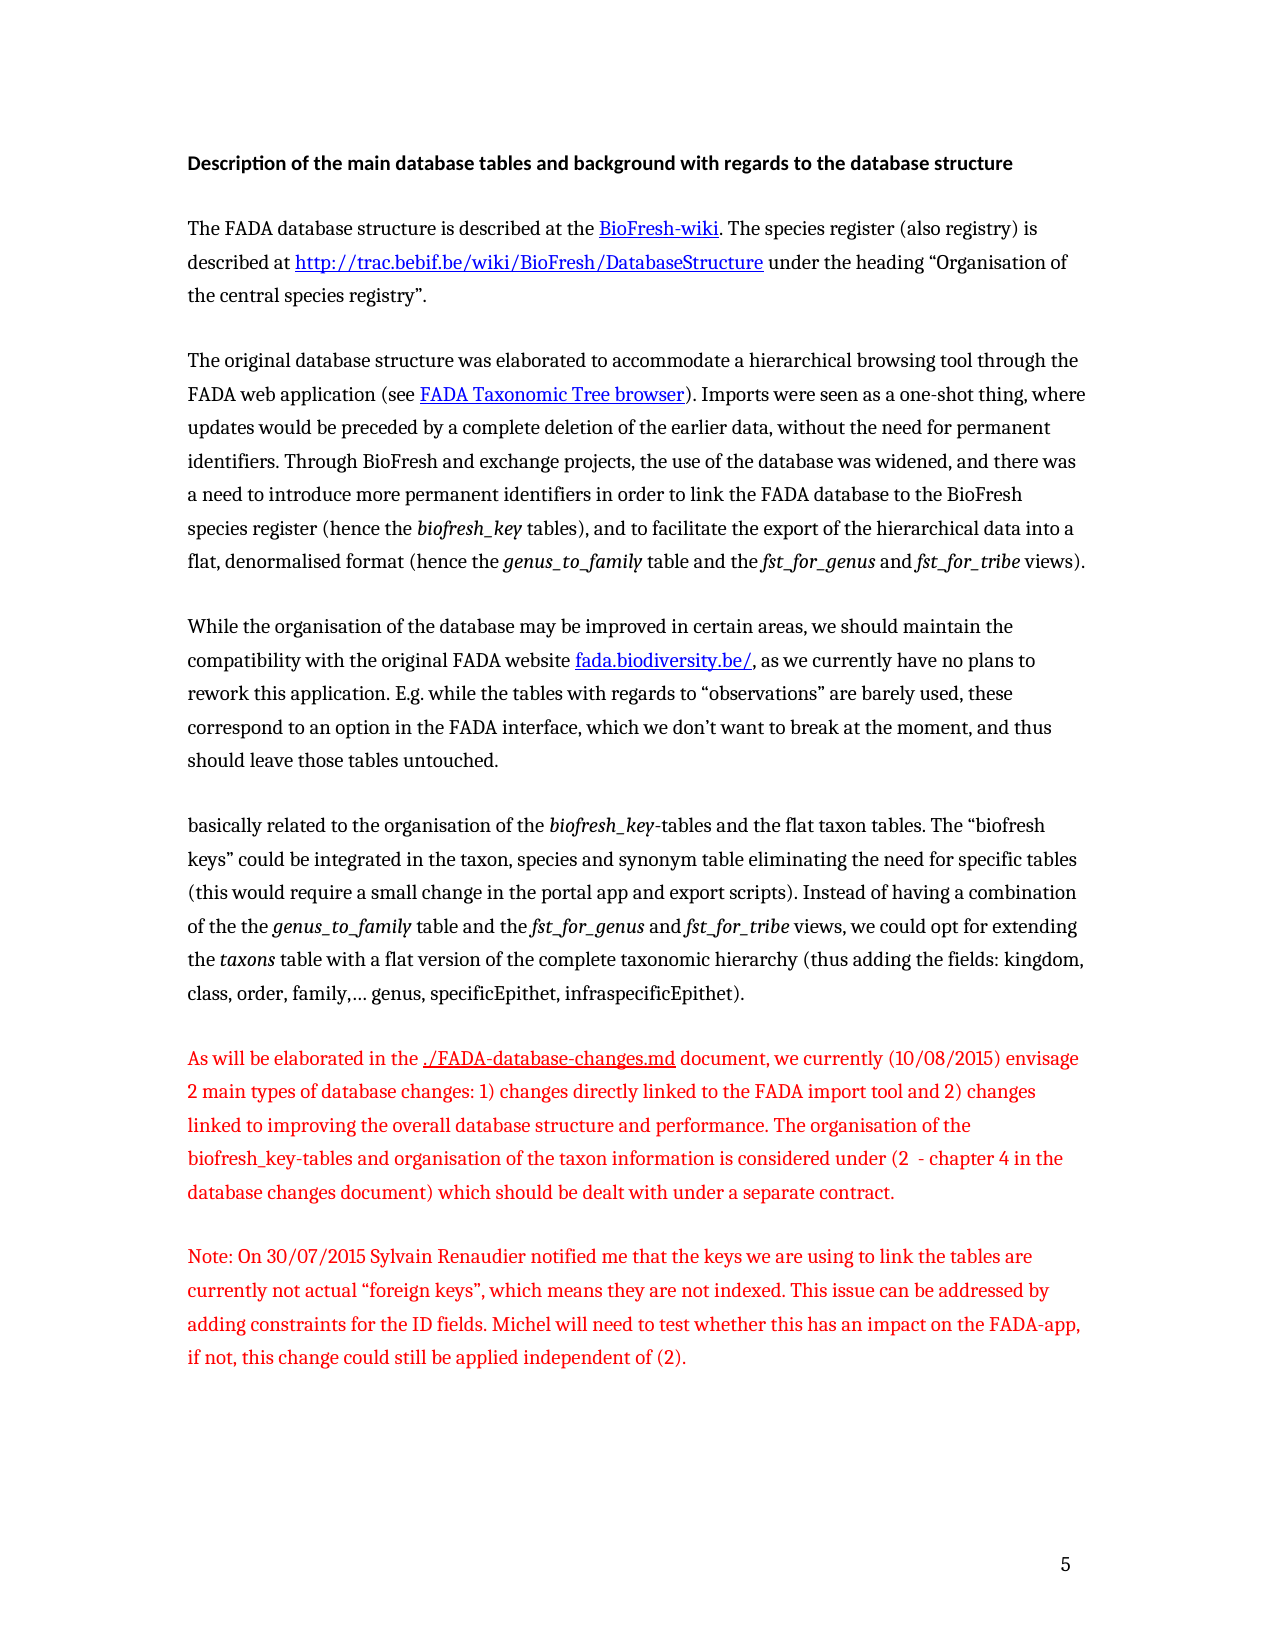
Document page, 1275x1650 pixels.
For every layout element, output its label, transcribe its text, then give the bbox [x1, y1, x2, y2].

text As will be elaborated in the ./FADA-database-changes.md document, we currently (10/08/2015) envisage 2 main types of database changes: 1) changes directly linked to the FADA import tool and 2) changes linked to improving the overall database structure and performance. The organisation of the biofresh_key-tables and organisation of the taxon information is considered under (2 - chapter 4 in the database changes document) which should be dealt with under a separate contract. [187, 1046, 1087, 1204]
text The original database structure was elaborated to accommodate a hierarchical browsing tool through the FADA web application (see FADA Taxonomic Tree browser). Imports were seen as a one-shot thing, where updates would be preceded by a complete deletion of the earlier data, without the need for permanent identifiers. Through BioFresh and exchange projects, the use of the database was widened, and there was a need to introduce more permanent identifiers in order to link the FADA database to the BioFresh species register (hence the biofresh_key tables), and to facilitate the export of the hierarchical data into a flat, denormalised format (hence the genus_to_family table and the fst_for_genus and fst_for_tribe views). [187, 349, 1087, 574]
text basically related to the organisation of the biofresh_key-tables and the flat taxon tables. The “biofresh keys” could be integrated in the taxon, species and synonym table eliminating the need for specific tables (this would require a small change in the portal app and export scripts). Instead of having a combination of the the genus_to_family table and the fst_for_genus and fst_for_tribe views, we could opt for extending the taxons table with a flat version of the complete taxonomic hierarchy (thus adding the fields: kingdom, class, order, family,… genus, specificEpithet, infraspecificEpithet). [187, 814, 1087, 1005]
subtitle Description of the main database tables and background with regards to the database structure [187, 150, 1087, 175]
text Note: On 30/07/2015 Sylvain Renaudier notified me that the keys we are using to link the tables are currently not actual “foreign keys”, which means they are not indexed. This issue can be addressed by adding constraints for the ID fields. Michel will need to test whether this has an impact on the FADA-app, if not, this change could still be applied independent of (2). [187, 1245, 1087, 1370]
text While the organisation of the database may be improved in certain areas, we should maintain the compatibility with the original FADA website fada.biodiversity.be/, as we currently have no plans to rework this application. E.g. while the tables with regards to “observations” are barely used, these correspond to an option in the FADA interface, which we don’t want to break at the moment, and thus should leave those tables untouched. [187, 615, 1087, 773]
text The FADA database structure is described at the BioFresh-wiki. The species register (also registry) is described at http://trac.bebif.be/wiki/BioFresh/DatabaseStructure under the heading “Organisation of the central species registry”. [187, 217, 1087, 308]
